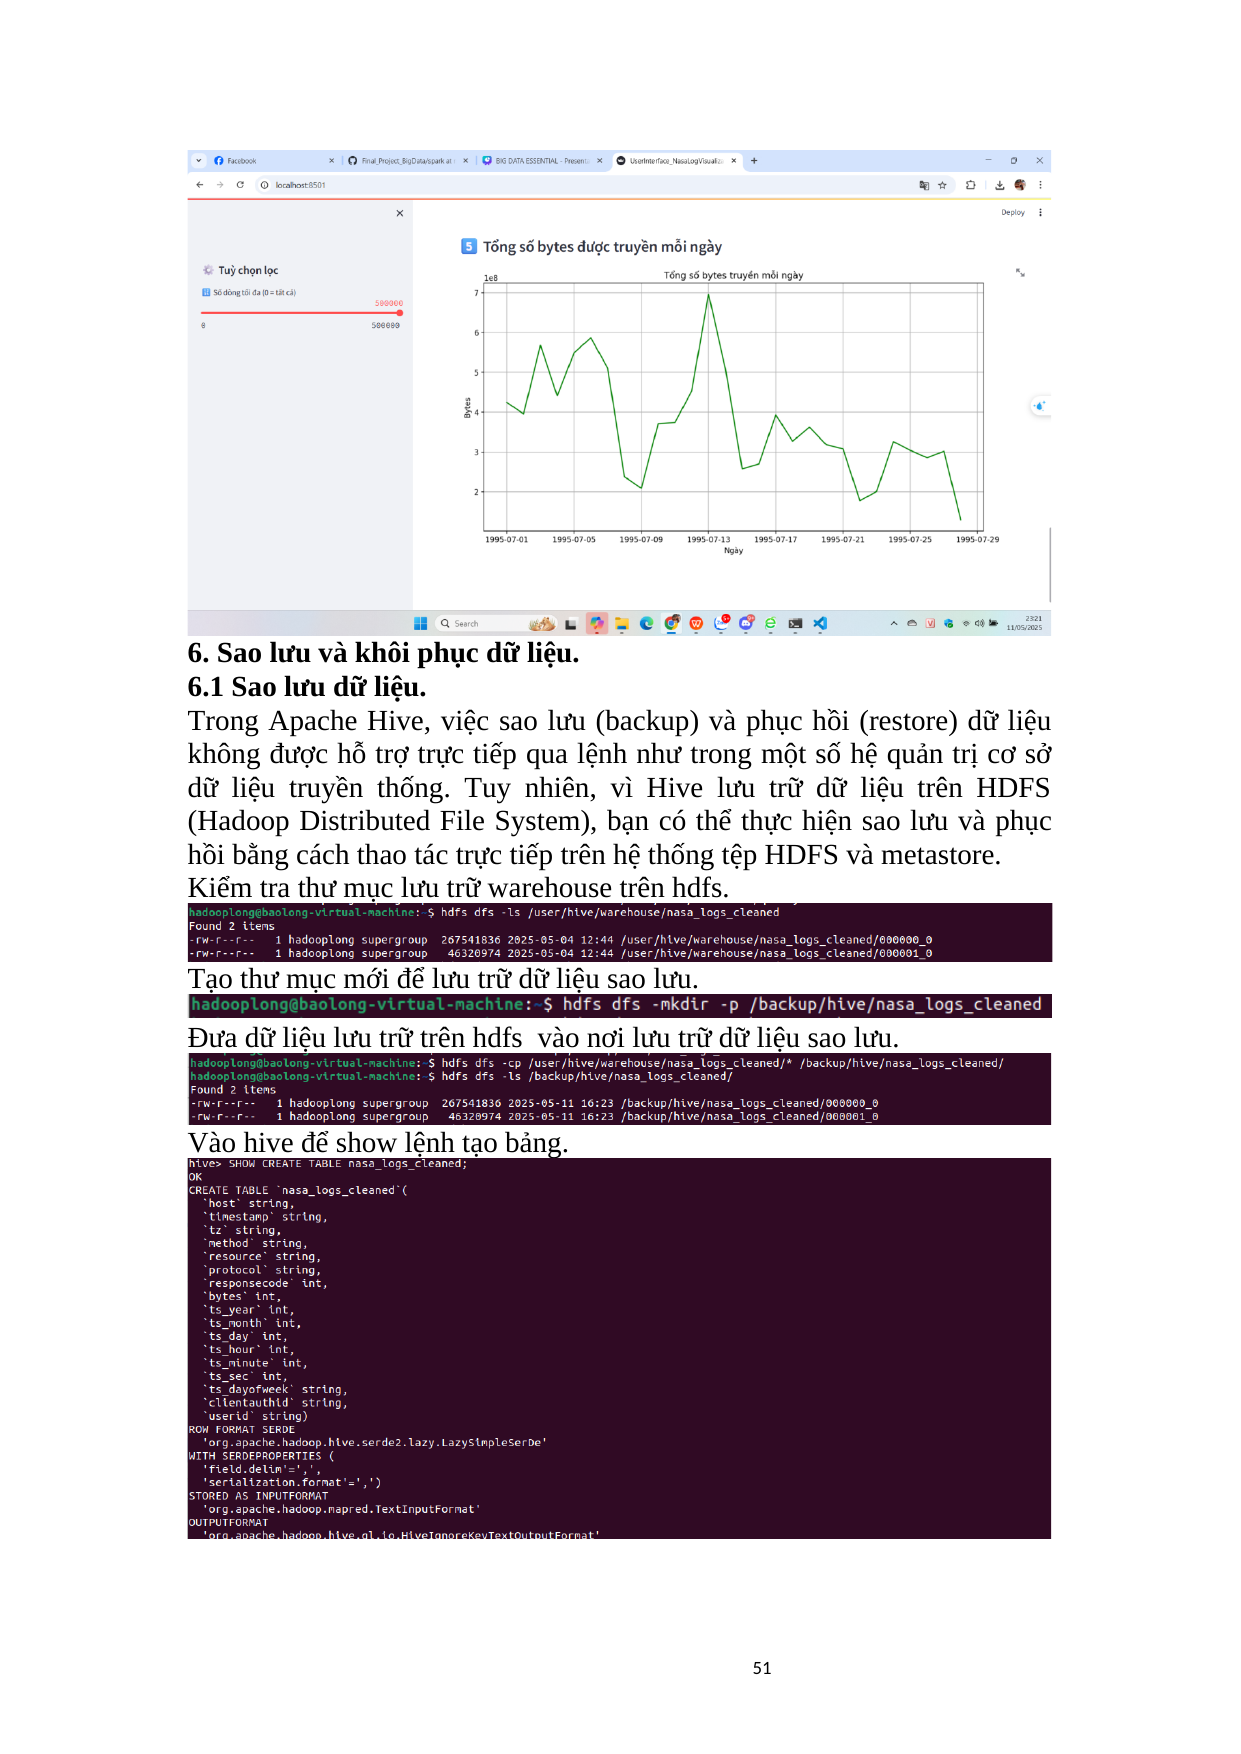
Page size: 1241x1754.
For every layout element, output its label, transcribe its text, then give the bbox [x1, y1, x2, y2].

picture [187, 994, 1052, 1018]
text Đưa dữ liệu lưu trữ trên hdfs vào nơi lưu trữ dữ liệu sao lưu. [187, 1020, 1053, 1054]
text Vào hive để show lệnh tạo bảng. [187, 1125, 1053, 1158]
picture [187, 150, 1052, 636]
list 6.1 Sao lưu dữ liệu. [187, 669, 1053, 703]
picture [187, 1053, 1052, 1125]
picture [187, 903, 1053, 962]
text Kiểm tra thư mục lưu trữ warehouse trên hdfs. [187, 870, 1053, 903]
text Trong Apache Hive, việc sao lưu (backup) và phục hồi (restore) dữ liệu không được hỗ trợ trực tiếp qua lệnh như trong một số hệ quản trị cơ sở dữ liệu truyền thống. Tuy nhiên, vì Hive lưu trữ dữ liệu trên HDFS (Hadoop Distributed File System), bạn có thể thực hiện sao lưu và phục hồi bằng cách thao tác trực tiếp trên hệ thống tệp HDFS và metastore. [187, 703, 1053, 870]
list Sao lưu và khôi phục dữ liệu. [187, 636, 1053, 669]
picture [187, 1158, 1052, 1539]
text Tạo thư mục mới để lưu trữ dữ liệu sao lưu. [187, 962, 1053, 995]
